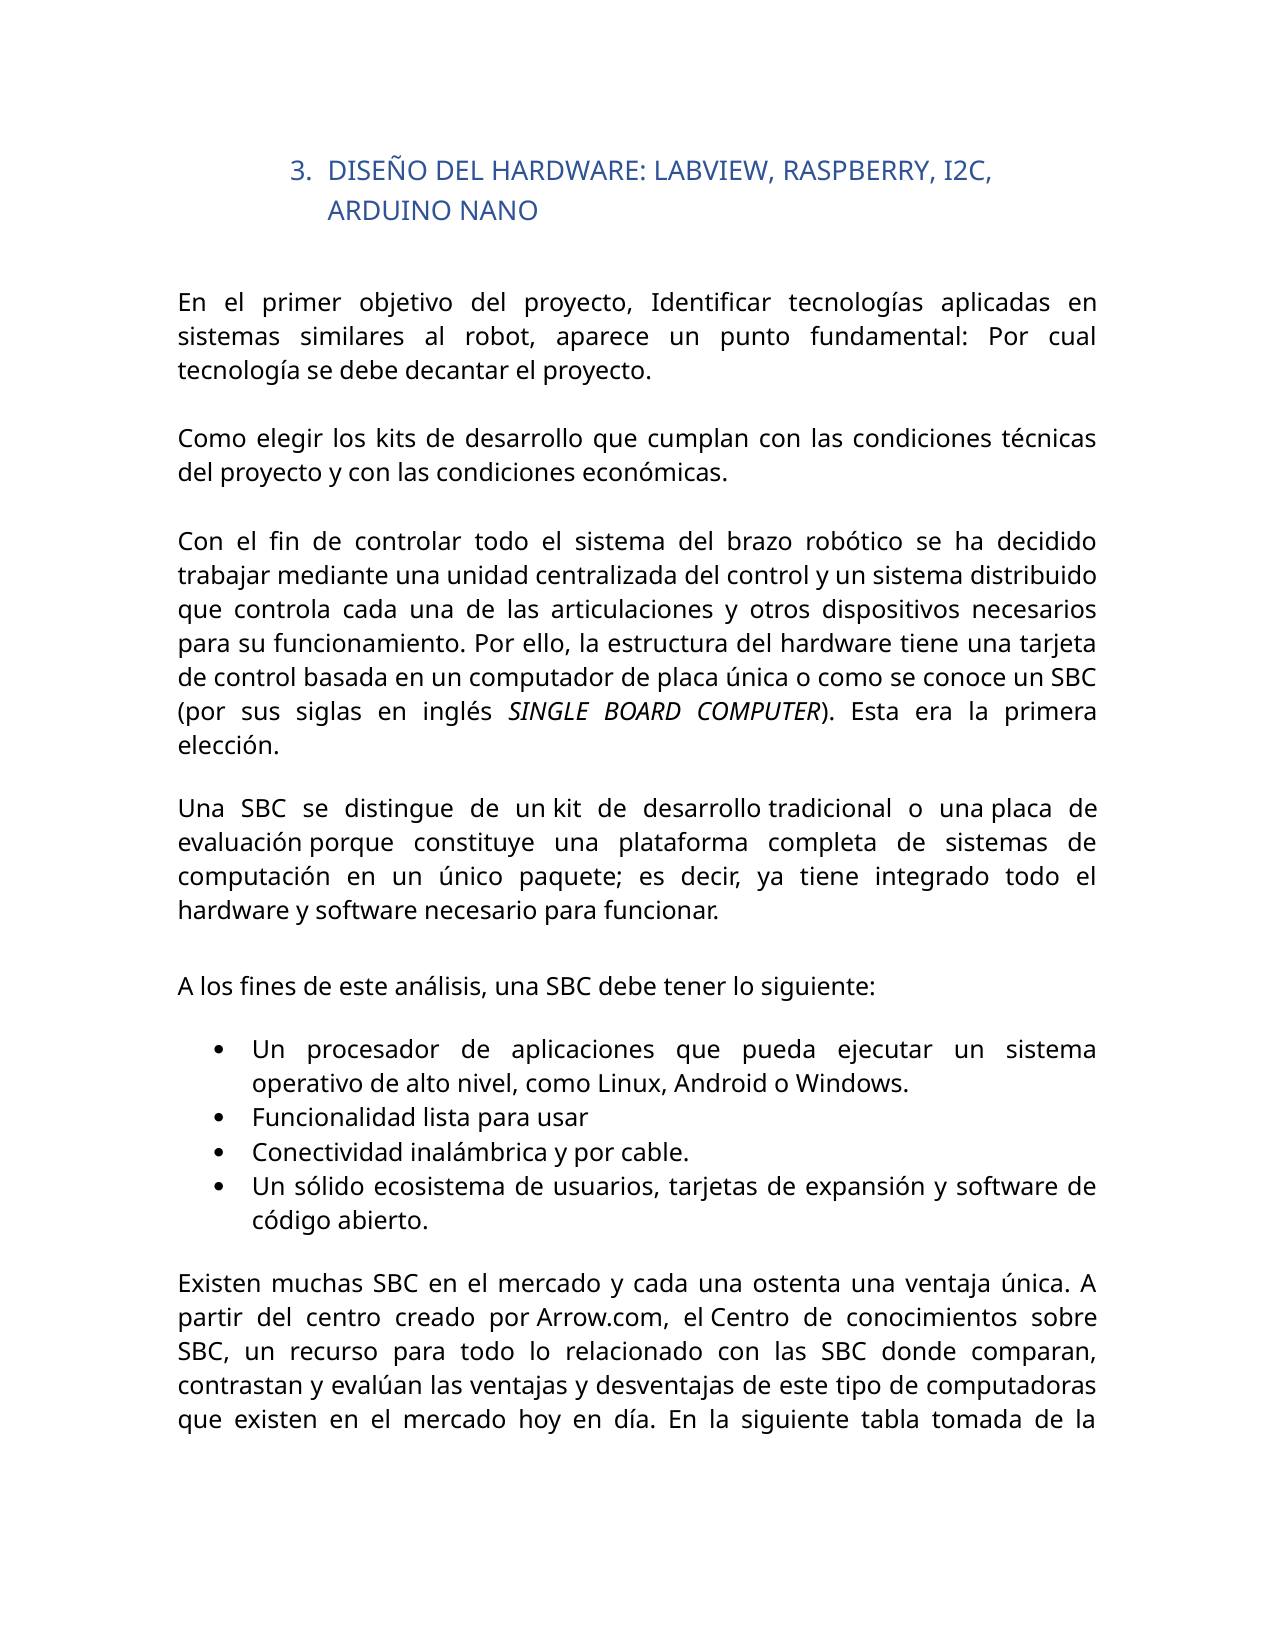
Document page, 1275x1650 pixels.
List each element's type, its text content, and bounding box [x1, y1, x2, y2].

title Como elegir los kits de desarrollo que cumplan con las condiciones técnicas del proyecto y con las condiciones económicas. [177, 421, 1098, 489]
list Conectividad inalámbrica y por cable. [214, 1134, 1098, 1168]
text A los fines de este análisis, una SBC debe tener lo siguiente: [177, 969, 1098, 1003]
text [177, 1266, 1098, 1436]
subtitle DISEÑO DEL HARDWARE: LABVIEW, RASPBERRY, I2C, ARDUINO NANO [290, 152, 1098, 228]
text Una SBC se distingue de un kit de desarrollo tradicional o una placa de evaluación porque constituye una plataforma completa de sistemas de computación en un único paquete; es decir, ya tiene integrado todo el hardware y software necesario para funcionar. [177, 791, 1098, 927]
title En el primer objetivo del proyecto, Identificar tecnologías aplicadas en sistemas similares al robot, aparece un punto fundamental: Por cual tecnología se debe decantar el proyecto. [177, 285, 1098, 387]
list Un sólido ecosistema de usuarios, tarjetas de expansión y software de código abierto. [214, 1168, 1098, 1236]
title Con el fin de controlar todo el sistema del brazo robótico se ha decidido trabajar mediante una unidad centralizada del control y un sistema distribuido que controla cada una de las articulaciones y otros dispositivos necesarios para su funcionamiento. Por ello, la estructura del hardware tiene una tarjeta de control basada en un computador de placa única o como se conoce un SBC (por sus siglas en inglés SINGLE BOARD COMPUTER). Esta era la primera elección. [177, 523, 1098, 762]
list Funcionalidad lista para usar [214, 1100, 1098, 1134]
list Un procesador de aplicaciones que pueda ejecutar un sistema operativo de alto nivel, como Linux, Android o Windows. [214, 1032, 1098, 1100]
